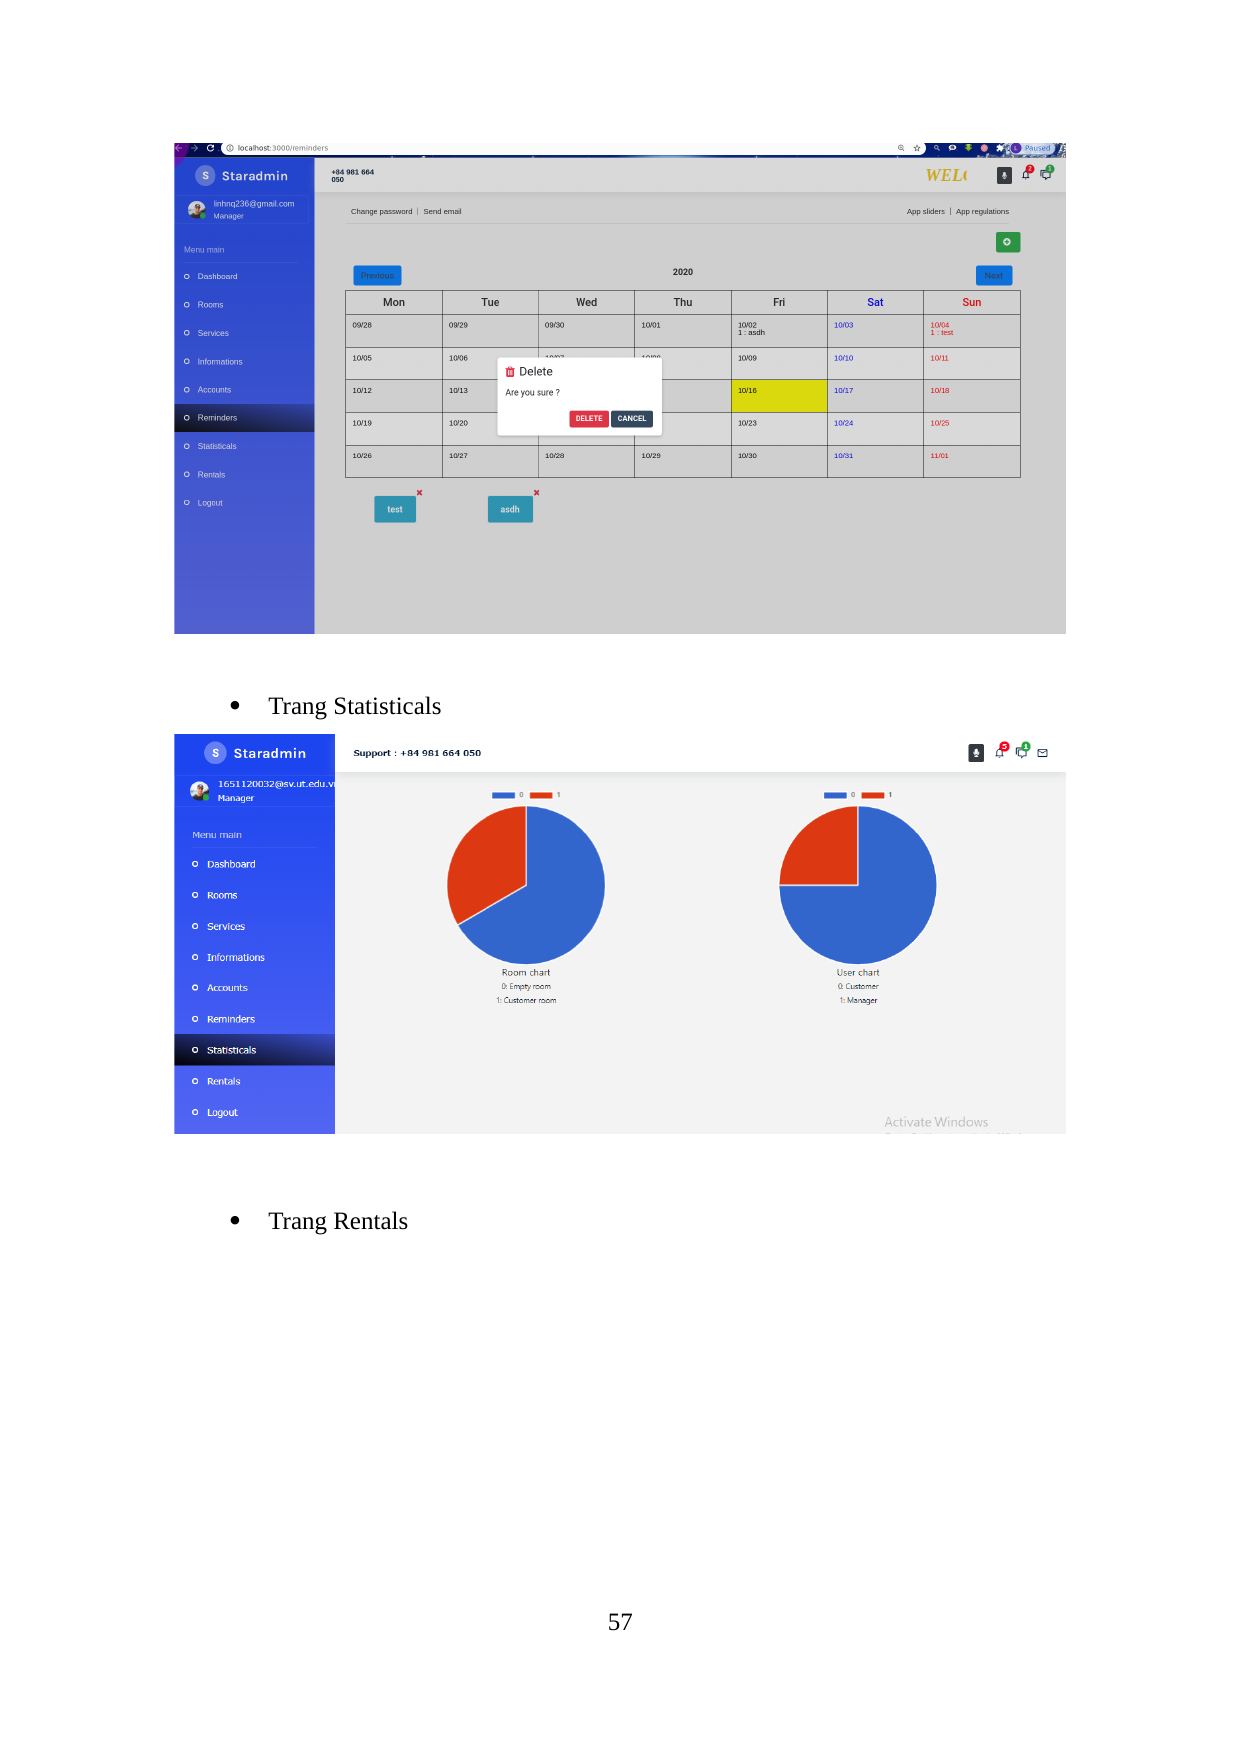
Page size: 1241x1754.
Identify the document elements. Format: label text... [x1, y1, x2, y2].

list Trang Rentals [231, 1206, 1122, 1235]
picture [174, 734, 1066, 1134]
list Trang Statisticals [231, 691, 1122, 720]
picture [174, 143, 1066, 634]
